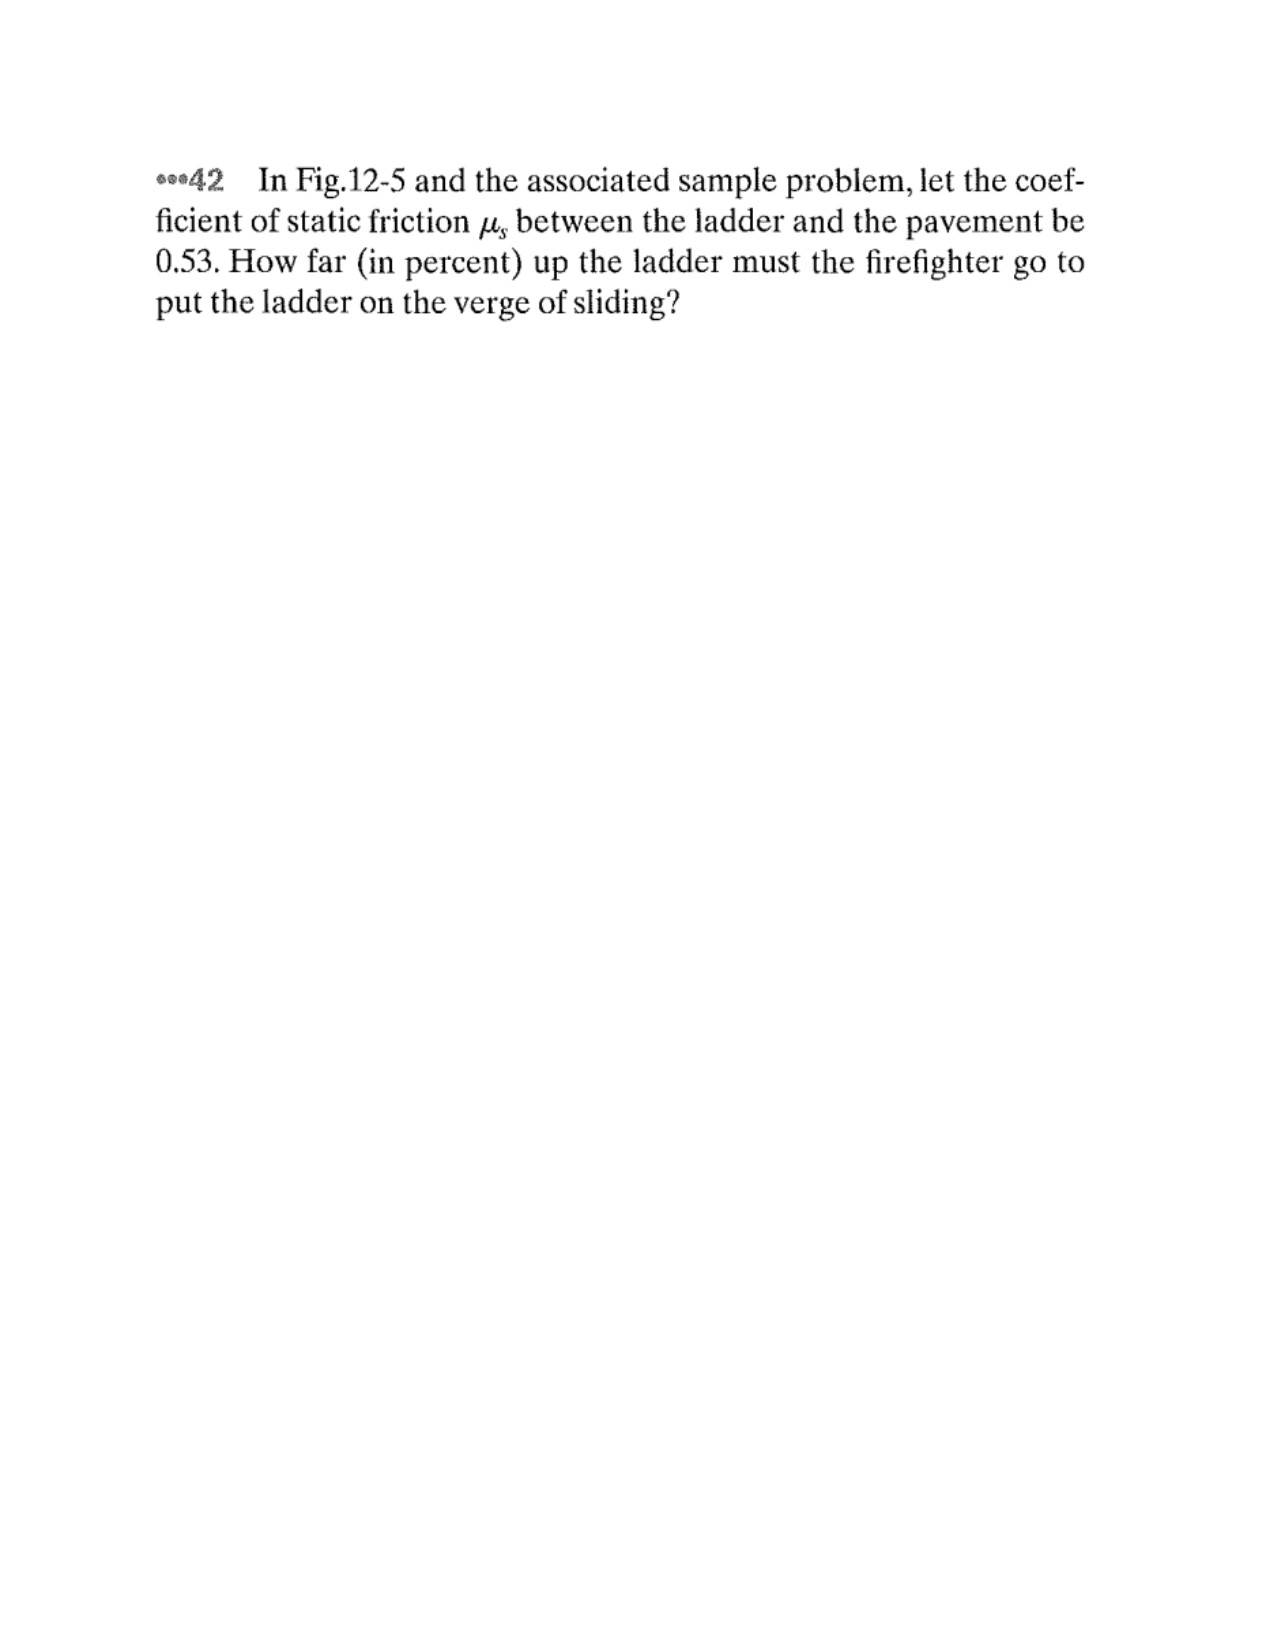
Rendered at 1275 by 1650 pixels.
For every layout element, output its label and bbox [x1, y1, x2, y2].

picture [135, 150, 1110, 345]
